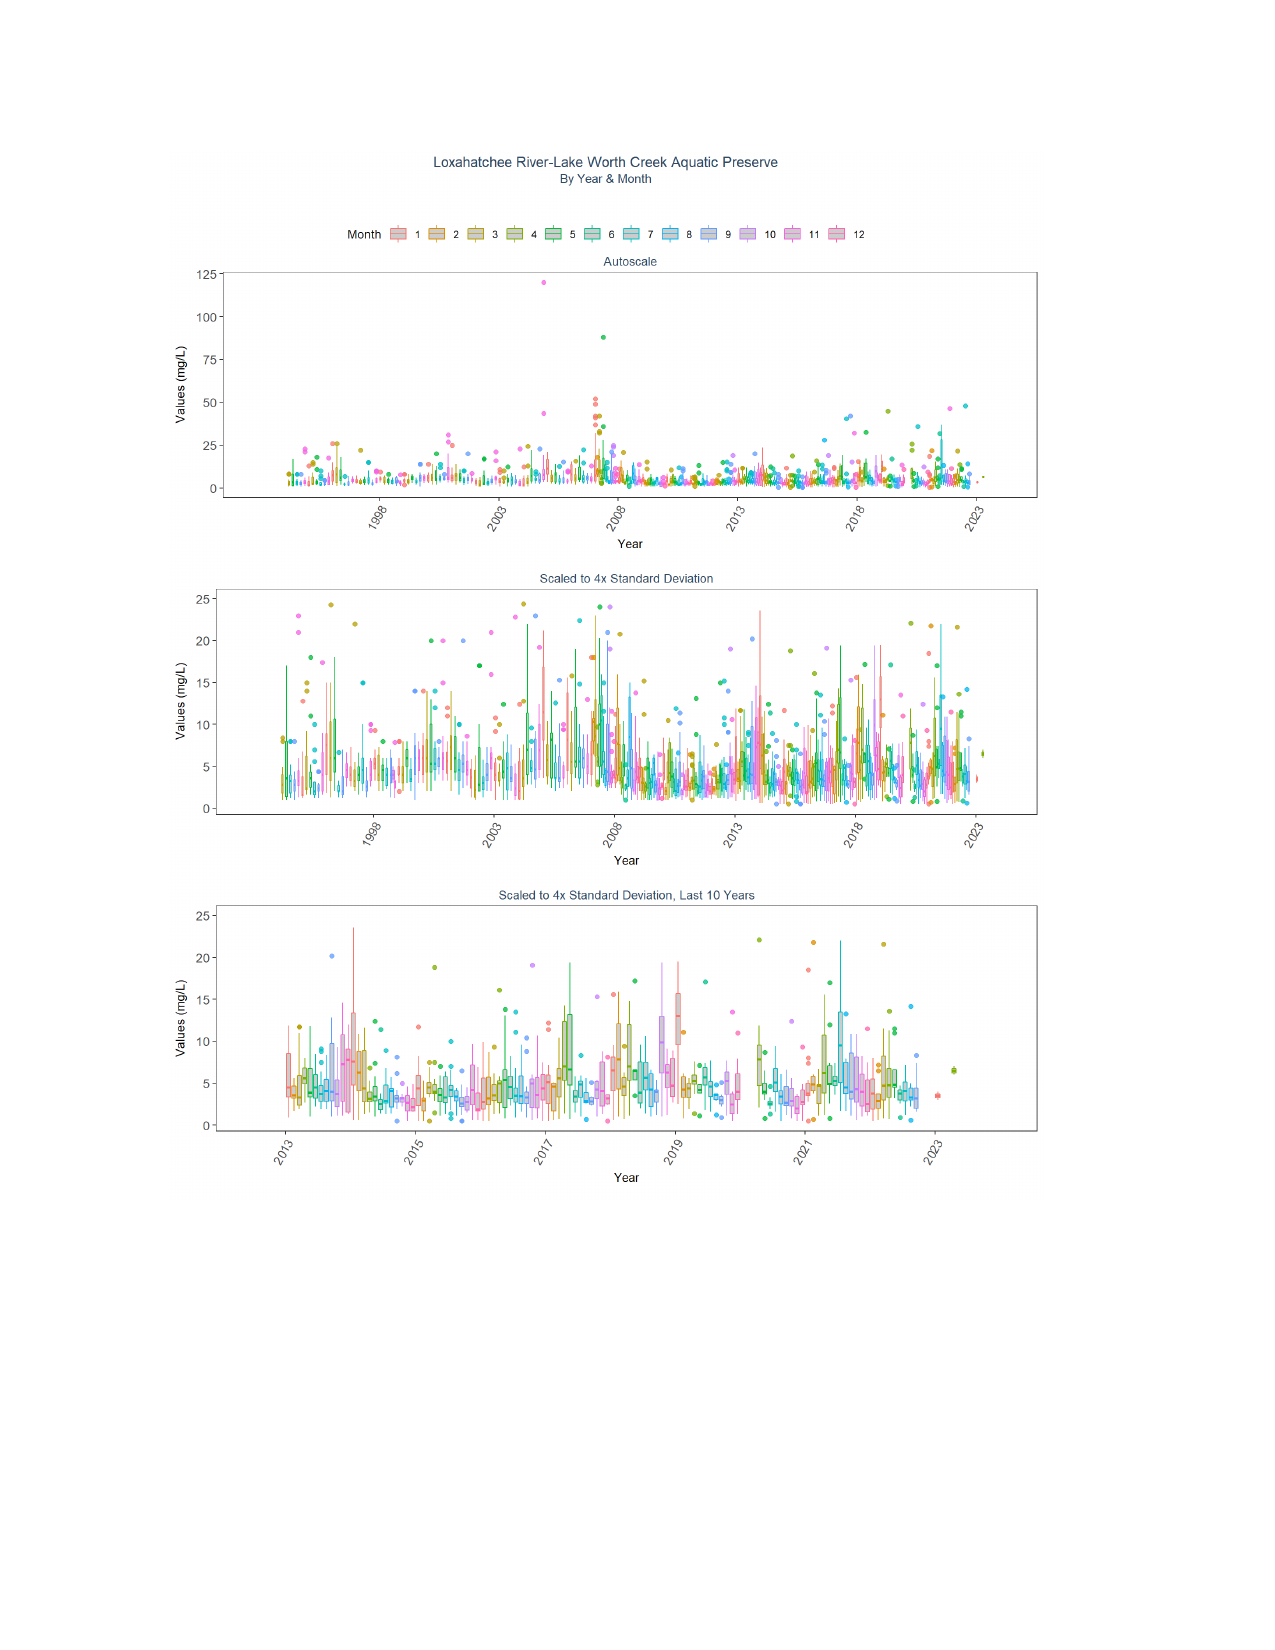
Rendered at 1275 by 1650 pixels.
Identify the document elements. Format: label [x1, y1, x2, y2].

picture [168, 150, 1044, 1200]
